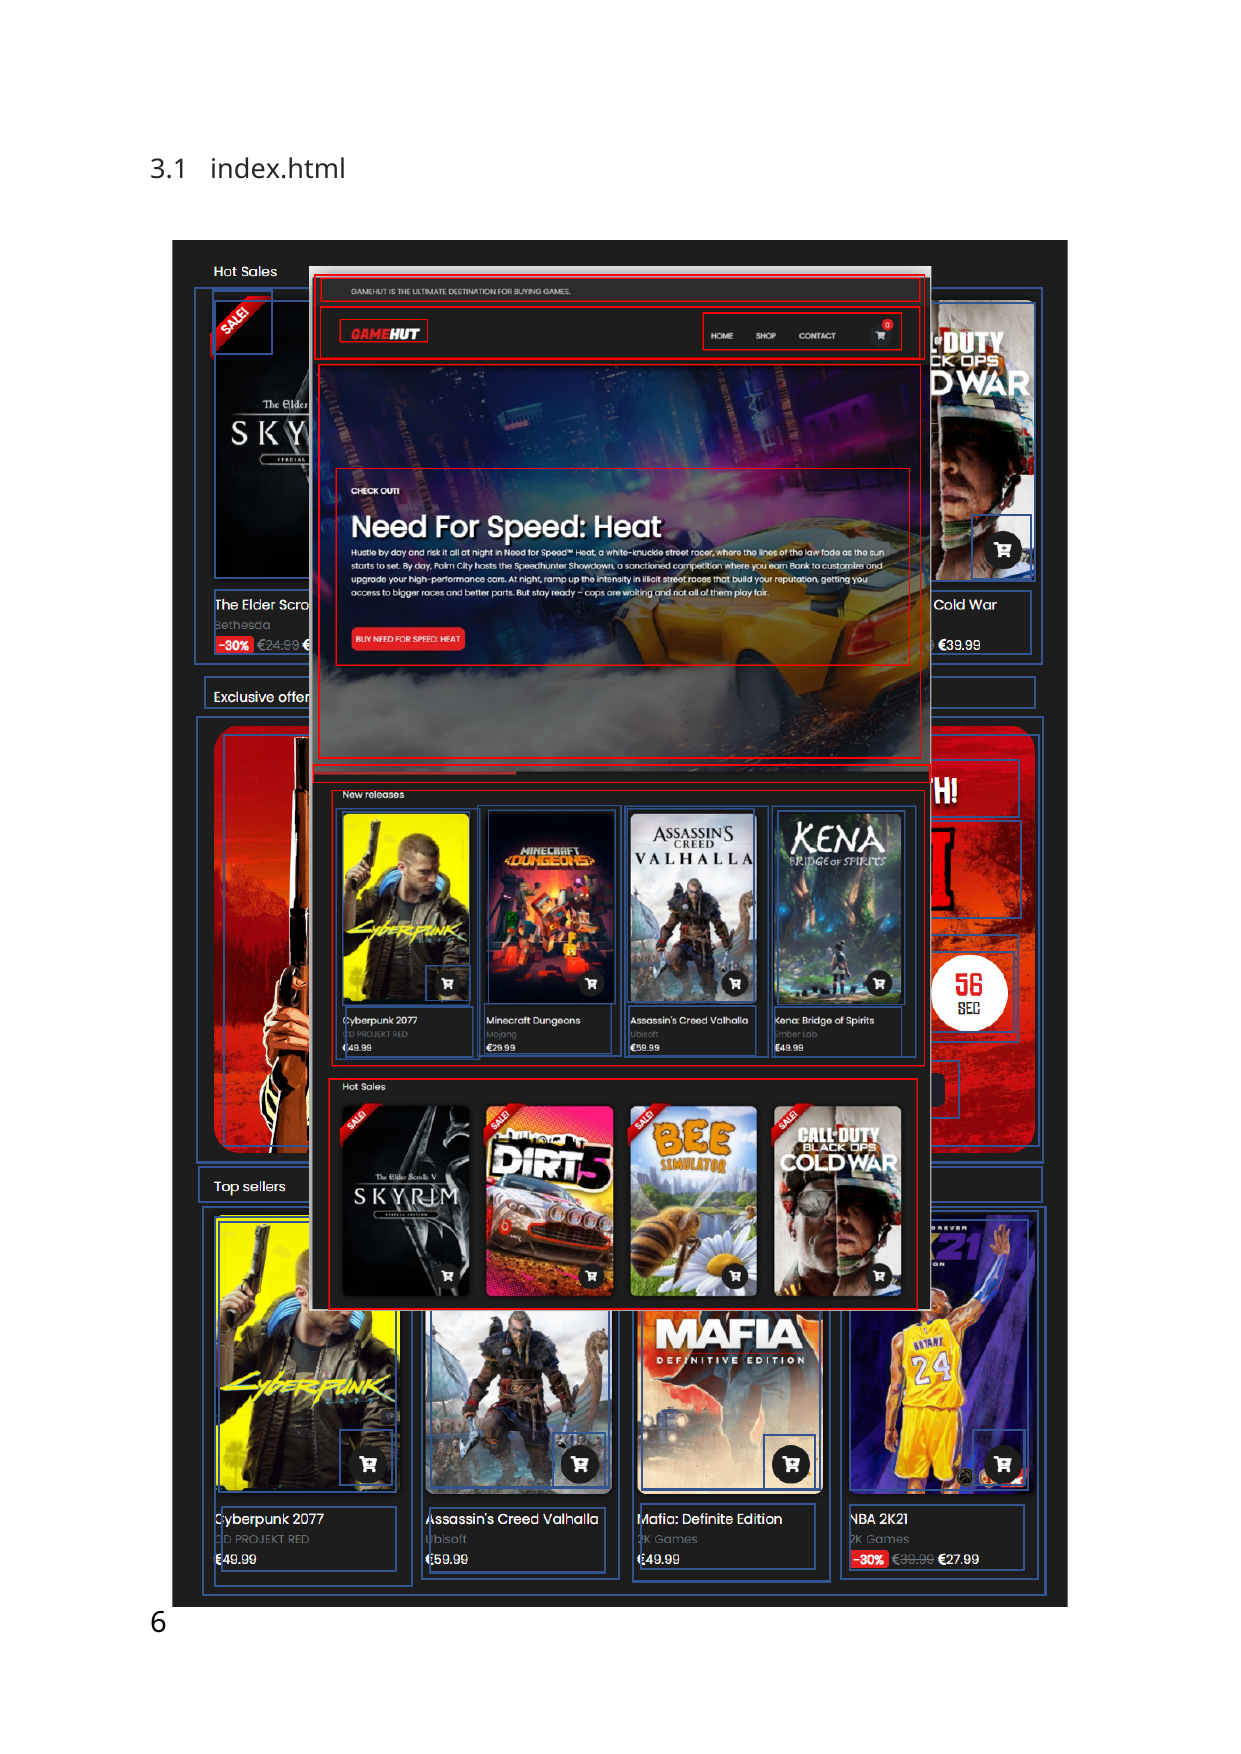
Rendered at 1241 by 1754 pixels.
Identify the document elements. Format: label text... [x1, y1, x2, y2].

picture [172, 240, 1068, 1607]
subtitle index.html [150, 150, 1090, 187]
